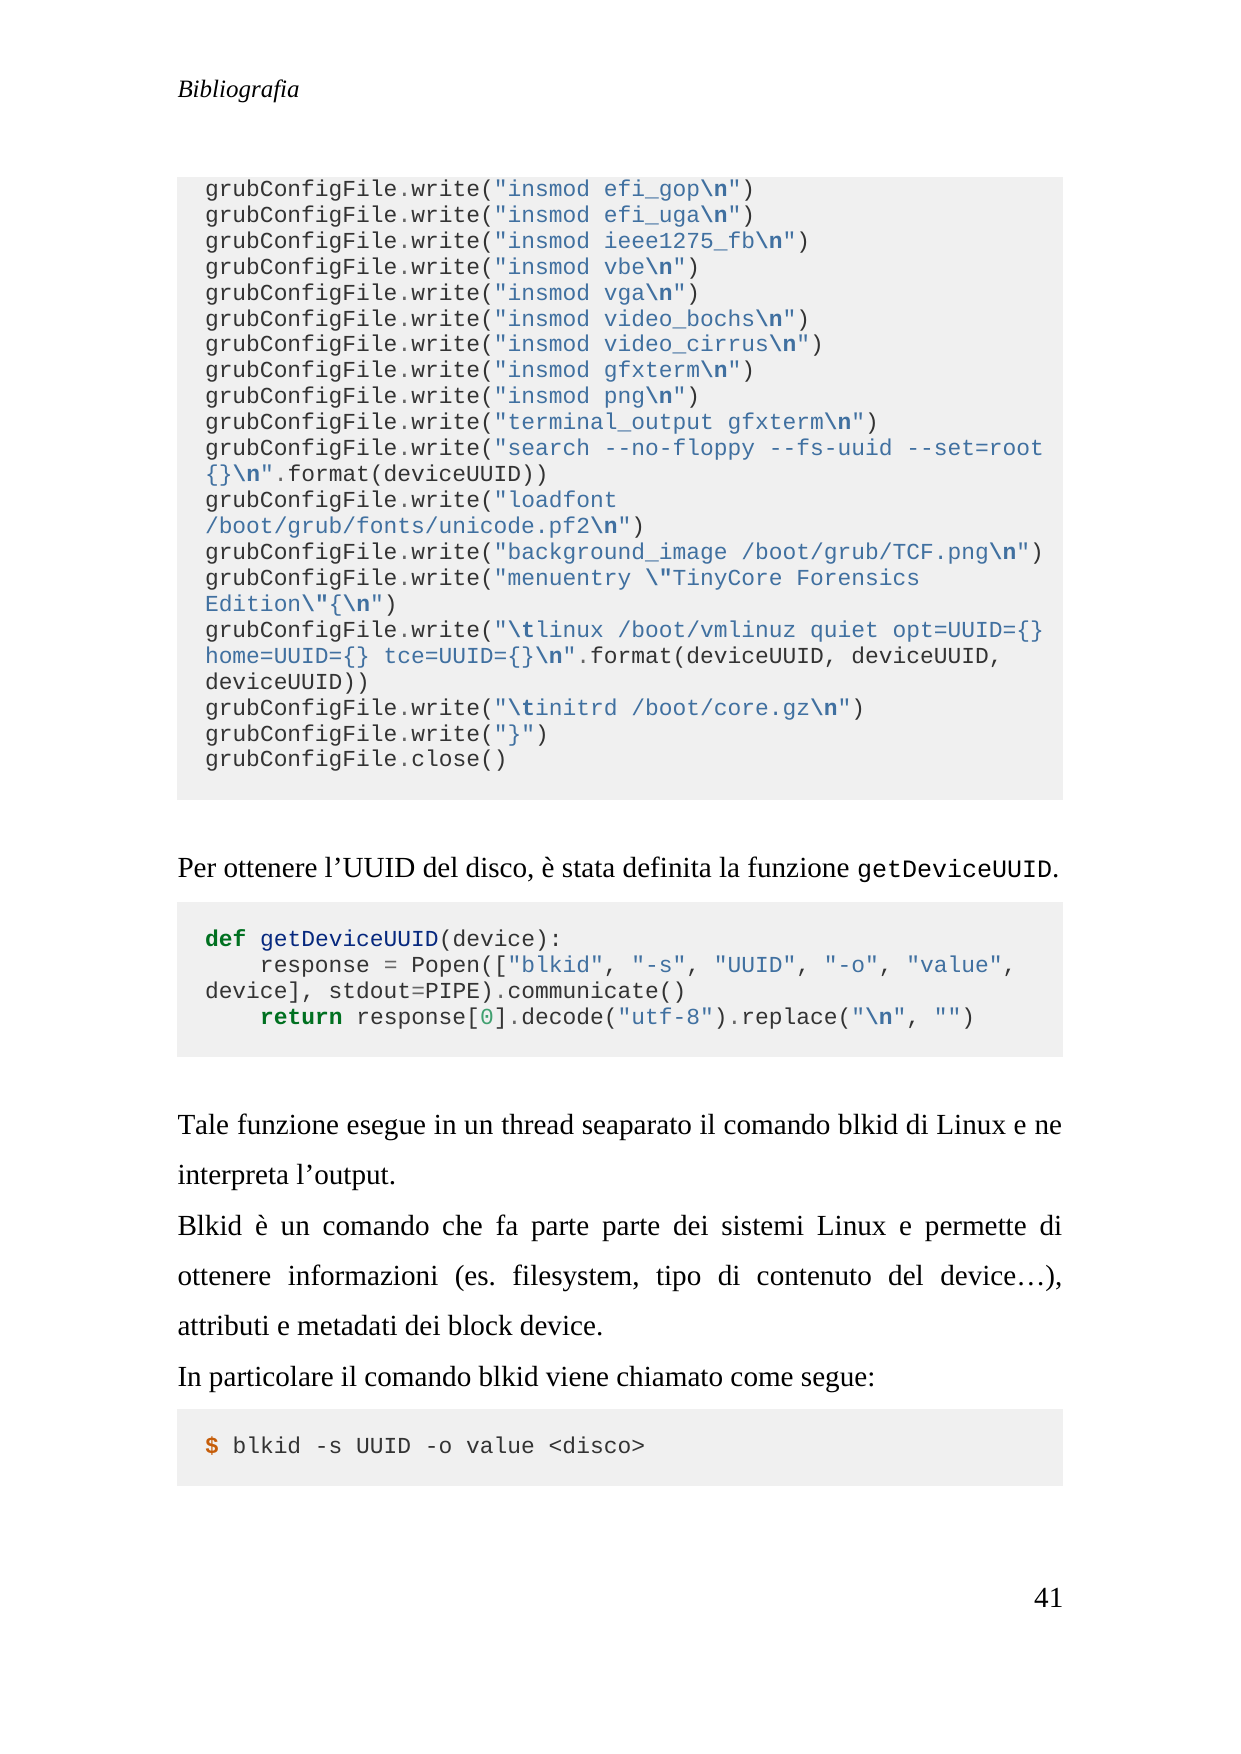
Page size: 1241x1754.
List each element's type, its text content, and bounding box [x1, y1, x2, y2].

text grubConfigFile.write("insmod video_cirrus\n") [177, 333, 1063, 359]
text grubConfigFile.write("insmod vga\n") [177, 281, 1063, 307]
text Tale funzione esegue in un thread seaparato il comando blkid di Linux e ne interpreta l’output. [177, 1107, 1063, 1191]
text grubConfigFile.write("insmod ieee1275_fb\n") [177, 229, 1063, 255]
text home=UUID={} tce=UUID={}\n".format(deviceUUID, deviceUUID, [177, 644, 1063, 670]
text In particolare il comando blkid viene chiamato come segue: [177, 1359, 1063, 1392]
text return response[0].decode("utf-8").replace("\n", "") [177, 1005, 1063, 1031]
text grubConfigFile.write("loadfont [177, 488, 1063, 514]
text grubConfigFile.write("\tinitrd /boot/core.gz\n") [177, 696, 1063, 722]
text device], stdout=PIPE).communicate() [177, 979, 1063, 1005]
text grubConfigFile.write("insmod vbe\n") [177, 255, 1063, 281]
text grubConfigFile.write("\tlinux /boot/vmlinuz quiet opt=UUID={} [177, 618, 1063, 644]
text $ blkid -s UUID -o value <disco> [177, 1435, 1063, 1461]
text response = Popen(["blkid", "-s", "UUID", "-o", "value", [177, 953, 1063, 979]
text Per ottenere l’UUID del disco, è stata definita la funzione getDeviceUUID. [177, 850, 1063, 885]
text grubConfigFile.write("insmod efi_uga\n") [177, 203, 1063, 229]
text grubConfigFile.write("insmod png\n") [177, 385, 1063, 411]
text grubConfigFile.write("terminal_output gfxterm\n") [177, 411, 1063, 437]
text deviceUUID)) [177, 670, 1063, 696]
text Blkid è un comando che fa parte parte dei sistemi Linux e permette di ottenere informazioni (es. filesystem, tipo di contenuto del device…), attributi e metadati dei block device. [177, 1208, 1063, 1342]
text grubConfigFile.write("menuentry \"TinyCore Forensics [177, 566, 1063, 592]
text {}\n".format(deviceUUID)) [177, 462, 1063, 488]
text grubConfigFile.write("background_image /boot/grub/TCF.png\n") [177, 540, 1063, 566]
text Edition\"{\n") [177, 592, 1063, 618]
text grubConfigFile.write("insmod efi_gop\n") [177, 177, 1063, 203]
text grubConfigFile.write("insmod gfxterm\n") [177, 359, 1063, 385]
text grubConfigFile.close() [177, 748, 1063, 774]
text grubConfigFile.write("}") [177, 722, 1063, 748]
text /boot/grub/fonts/unicode.pf2\n") [177, 514, 1063, 540]
text def getDeviceUUID(device): [177, 928, 1063, 953]
text grubConfigFile.write("search --no-floppy --fs-uuid --set=root [177, 437, 1063, 462]
text grubConfigFile.write("insmod video_bochs\n") [177, 307, 1063, 333]
